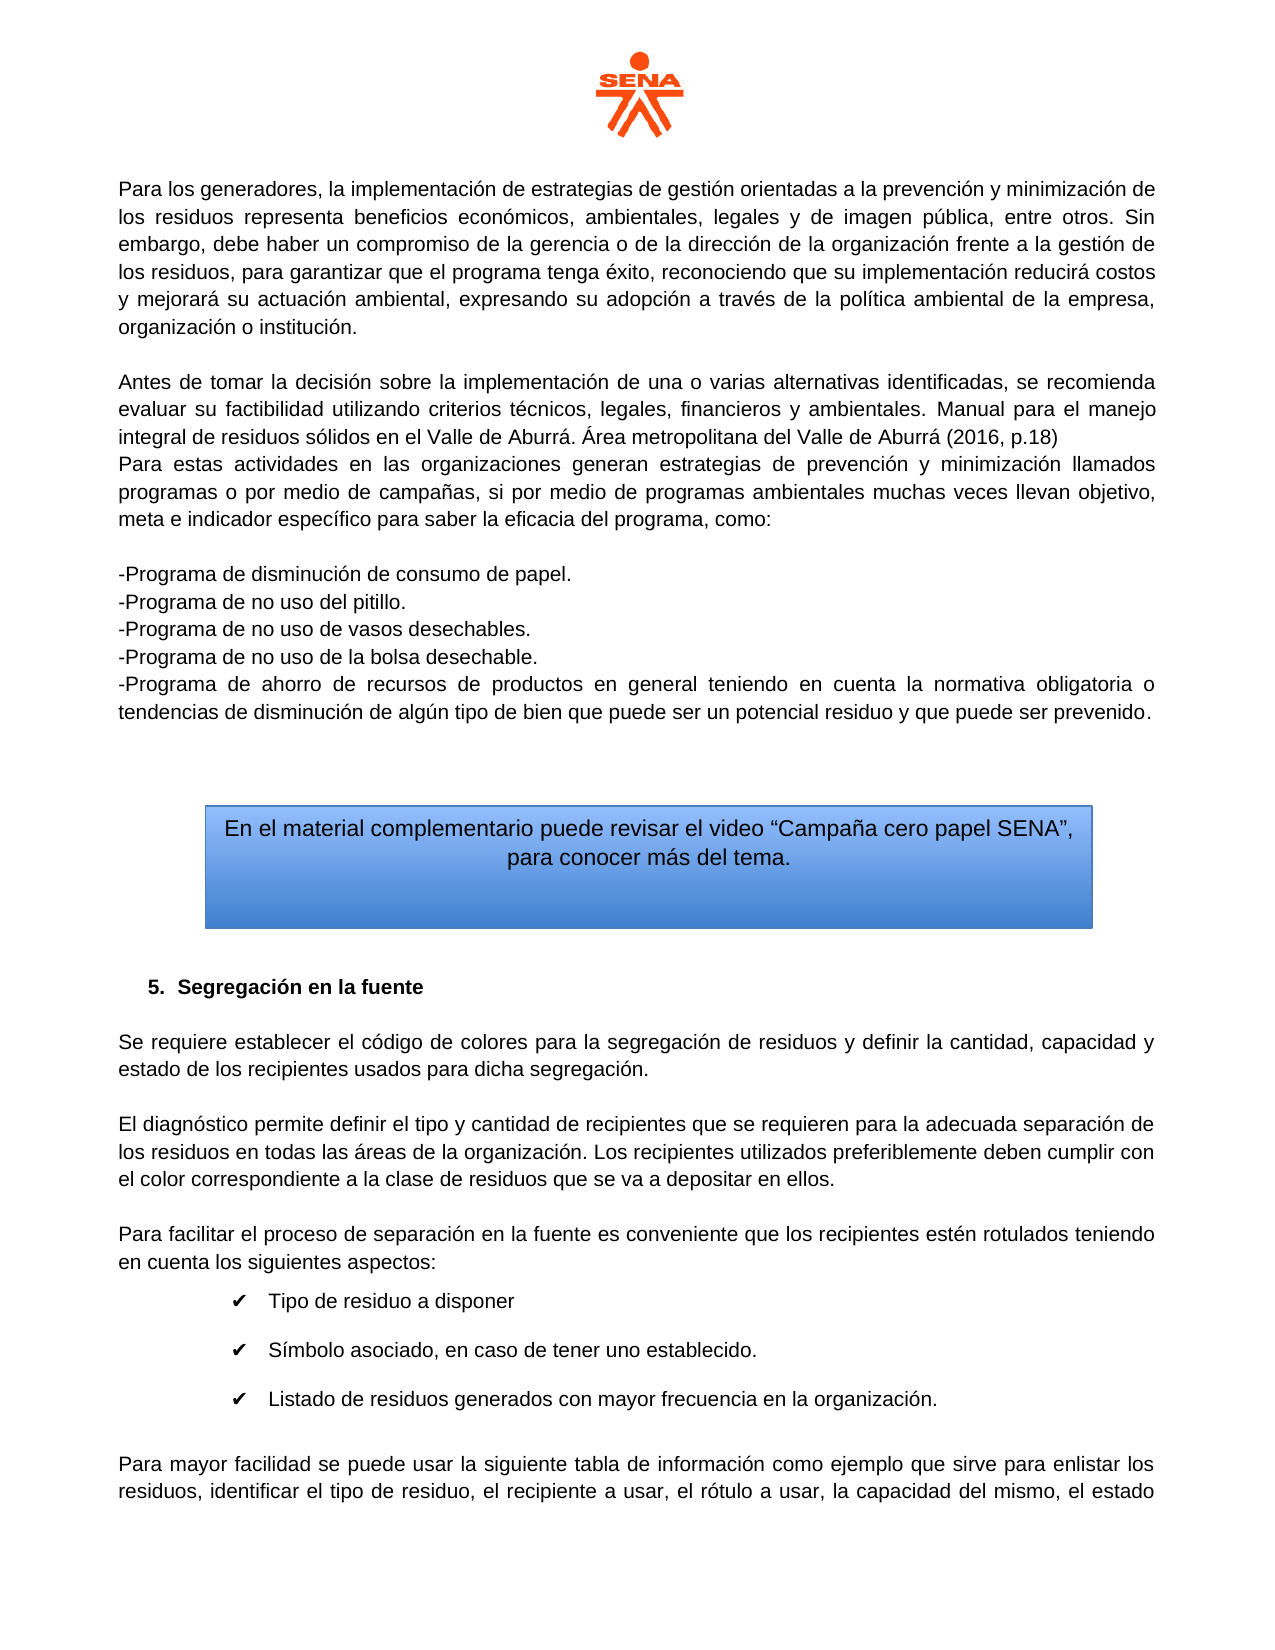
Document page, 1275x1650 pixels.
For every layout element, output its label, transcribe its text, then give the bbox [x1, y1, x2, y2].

list Tipo de residuo a disponer [231, 1277, 1157, 1320]
text -Programa de no uso del pitillo. [118, 590, 1157, 614]
text Antes de tomar la decisión sobre la implementación de una o varias alternativas identificadas, se recomienda evaluar su factibilidad utilizando criterios técnicos, legales, financieros y ambientales. Manual para el manejo integral de residuos sólidos en el Valle de Aburrá. Área metropolitana del Valle de Aburrá (2016, p.18) [118, 370, 1157, 449]
picture [585, 48, 690, 142]
text -Programa de no uso de vasos desechables. [118, 617, 1157, 641]
list Segregación en la fuente [148, 975, 1157, 999]
text -Programa de disminución de consumo de papel. [118, 562, 1157, 586]
text -Programa de no uso de la bolsa desechable. [118, 645, 1157, 669]
text Para estas actividades en las organizaciones generan estrategias de prevención y minimización llamados programas o por medio de campañas, si por medio de programas ambientales muchas veces llevan objetivo, meta e indicador específico para saber la eficacia del programa, como: [118, 452, 1157, 531]
text Para los generadores, la implementación de estrategias de gestión orientadas a la prevención y minimización de los residuos representa beneficios económicos, ambientales, legales y de imagen pública, entre otros. Sin embargo, debe haber un compromiso de la gerencia o de la dirección de la organización frente a la gestión de los residuos, para garantizar que el programa tenga éxito, reconociendo que su implementación reducirá costos y mejorará su actuación ambiental, expresando su adopción a través de la política ambiental de la empresa, organización o institución. [118, 177, 1157, 339]
text Se requiere establecer el código de colores para la segregación de residuos y definir la cantidad, capacidad y estado de los recipientes usados para dicha segregación. [118, 1030, 1157, 1081]
list Símbolo asociado, en caso de tener uno establecido. [231, 1326, 1157, 1369]
list Listado de residuos generados con mayor frecuencia en la organización. [231, 1375, 1157, 1418]
text Para facilitar el proceso de separación en la fuente es conveniente que los recipientes estén rotulados teniendo en cuenta los siguientes aspectos: [118, 1222, 1157, 1274]
text -Programa de ahorro de recursos de productos en general teniendo en cuenta la normativa obligatoria o tendencias de disminución de algún tipo de bien que puede ser un potencial residuo y que puede ser prevenido. [118, 672, 1157, 724]
text El diagnóstico permite definir el tipo y cantidad de recipientes que se requieren para la adecuada separación de los residuos en todas las áreas de la organización. Los recipientes utilizados preferiblemente deben cumplir con el color correspondiente a la clase de residuos que se va a depositar en ellos. [118, 1112, 1157, 1191]
